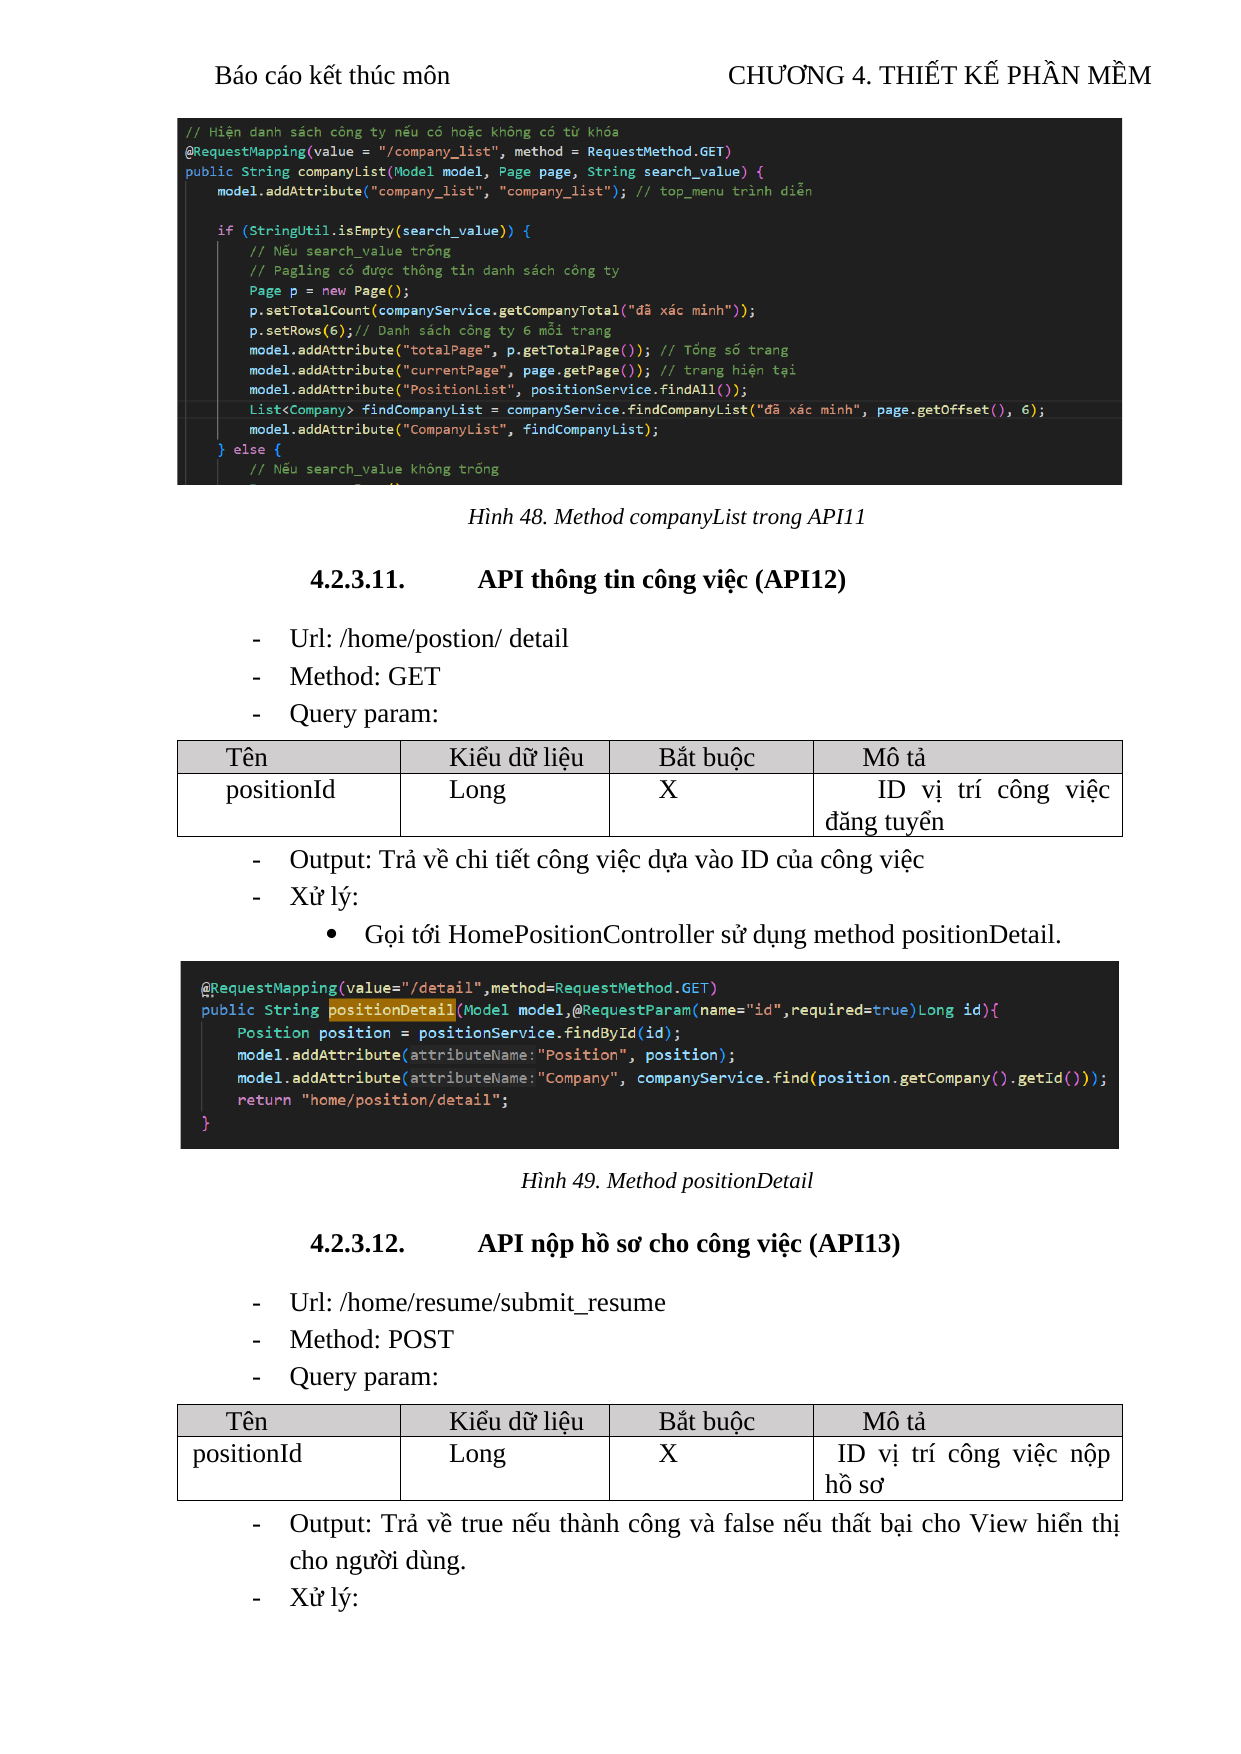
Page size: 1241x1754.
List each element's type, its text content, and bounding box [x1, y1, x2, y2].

list Query param: [252, 1361, 1122, 1392]
list Xử lý: [252, 881, 1122, 912]
table_header Kiểu dữ liệu [401, 741, 609, 773]
table_cell X [610, 1437, 813, 1499]
table_cell ID vị trí công việc đăng tuyển [814, 774, 1122, 836]
subtitle API nộp hồ sơ cho công việc (API13) [310, 1227, 1122, 1258]
picture [177, 118, 1123, 485]
text Hình 48. Method companyList trong API11 [177, 503, 1122, 530]
list Method: POST [252, 1323, 1122, 1354]
table_cell Long [401, 1437, 609, 1499]
table_cell positionId [178, 1437, 400, 1499]
list Url: /home/postion/ detail [252, 622, 1122, 653]
table_header Tên [178, 1405, 400, 1436]
list Gọi tới HomePositionController sử dụng method positionDetail. [327, 918, 1122, 949]
table_cell positionId [178, 774, 400, 836]
table_cell X [610, 774, 813, 836]
table_header Mô tả [814, 1405, 1122, 1436]
list Output: Trả về true nếu thành công và false nếu thất bại cho View hiển thị cho người dùng. [252, 1507, 1122, 1575]
subtitle API thông tin công việc (API12) [310, 563, 1122, 594]
list Output: Trả về chi tiết công việc dựa vào ID của công việc [252, 843, 1122, 874]
list Url: /home/resume/submit_resume [252, 1286, 1122, 1317]
table_header Bắt buộc [610, 741, 813, 773]
table_header Tên [178, 741, 400, 773]
text Hình 49. Method positionDetail [177, 1167, 1122, 1193]
table_cell Long [401, 774, 609, 836]
list Xử lý: [252, 1581, 1122, 1613]
table_header Mô tả [814, 741, 1122, 773]
list Method: GET [252, 659, 1122, 691]
list Query param: [252, 697, 1122, 728]
table_cell ID vị trí công việc nộp hồ sơ [814, 1437, 1122, 1499]
table_header Bắt buộc [610, 1405, 813, 1436]
picture [180, 961, 1119, 1149]
table_header Kiểu dữ liệu [401, 1405, 609, 1436]
